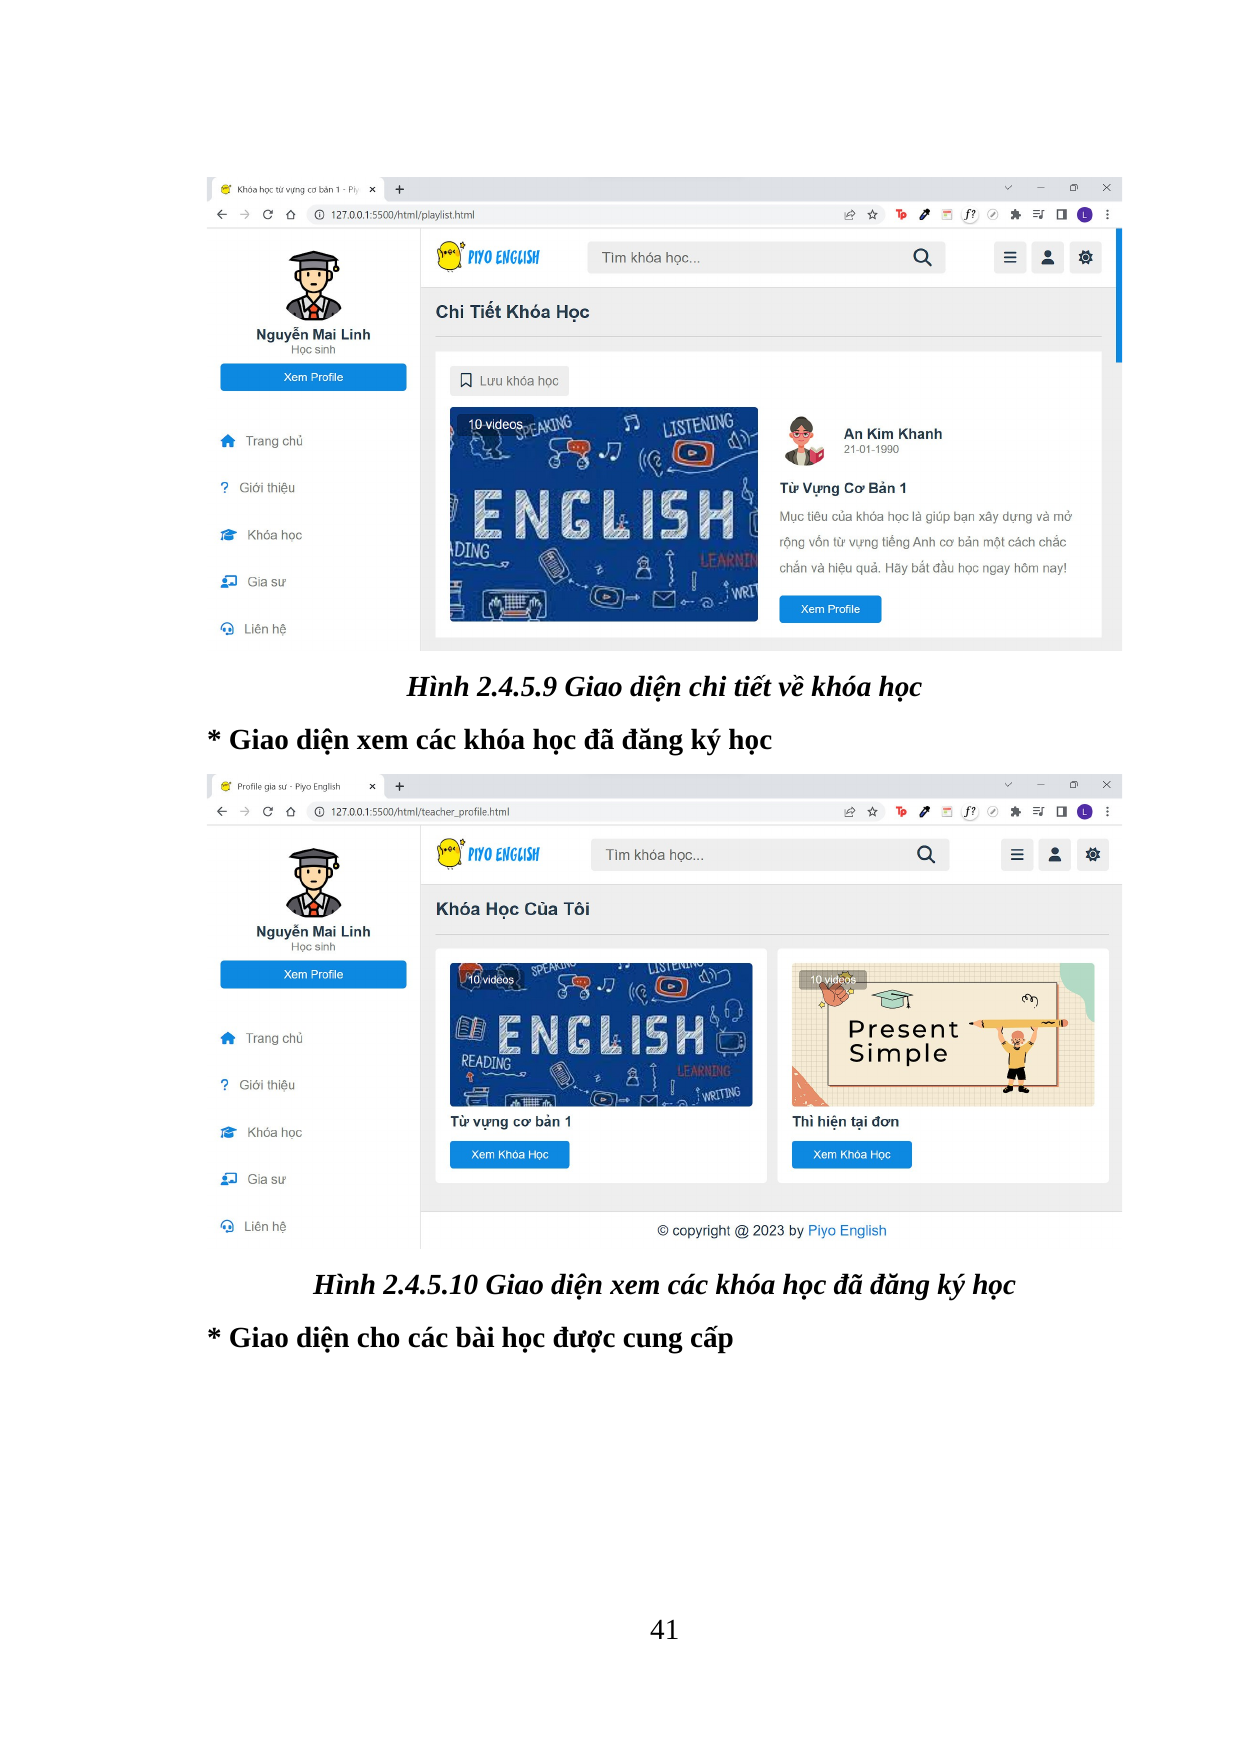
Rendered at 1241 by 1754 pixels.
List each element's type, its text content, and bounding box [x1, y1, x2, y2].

text Hình 2.4.5.9 Giao diện chi tiết về khóa học [207, 669, 1122, 703]
text Hình 2.4.5.10 Giao diện xem các khóa học đã đăng ký học [207, 1267, 1122, 1301]
text * Giao diện xem các khóa học đã đăng ký học [207, 722, 1122, 756]
picture [206, 774, 1123, 1249]
text * Giao diện cho các bài học được cung cấp [207, 1320, 1122, 1353]
picture [206, 177, 1123, 651]
